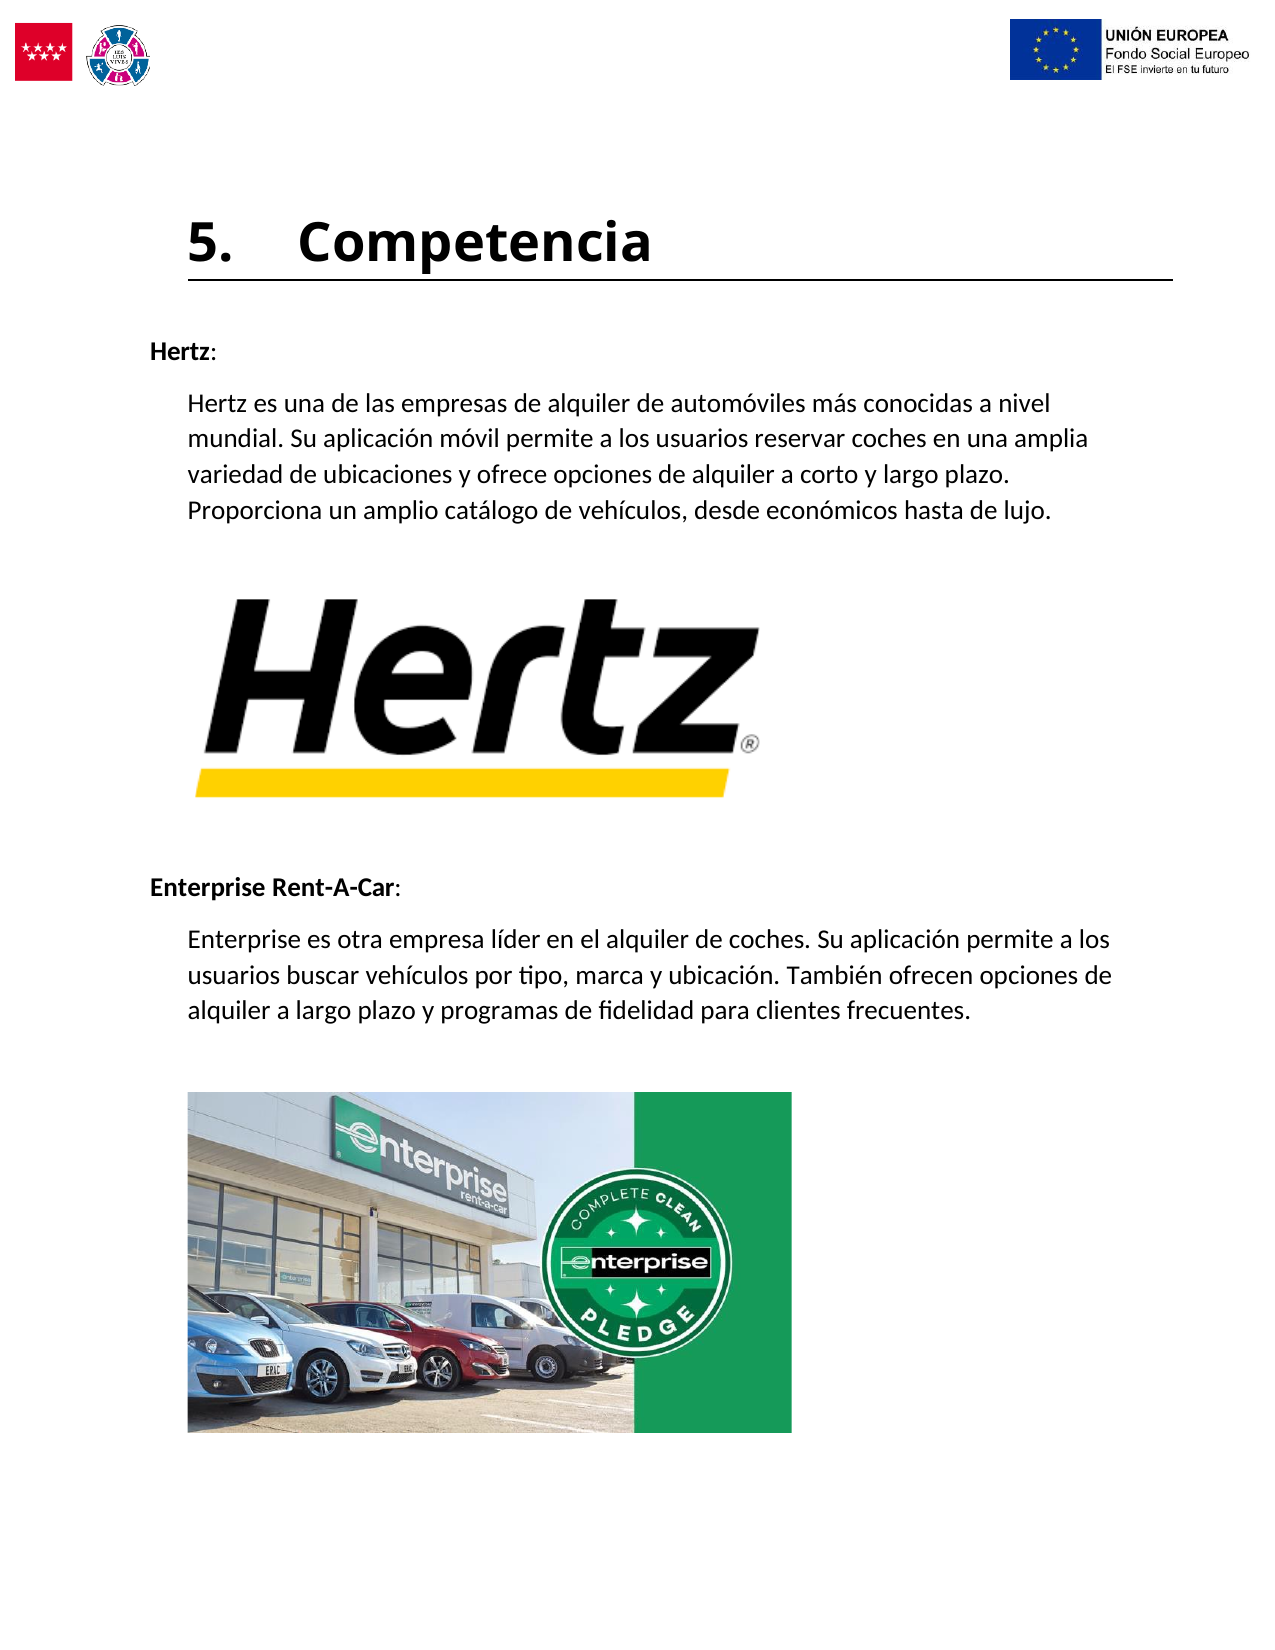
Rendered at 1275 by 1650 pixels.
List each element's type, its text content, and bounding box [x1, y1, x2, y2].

text Enterprise es otra empresa líder en el alquiler de coches. Su aplicación permite a los usuarios buscar vehículos por tipo, marca y ubicación. También ofrecen opciones de alquiler a largo plazo y programas de fidelidad para clientes frecuentes. [187, 922, 1123, 1027]
picture [1010, 19, 1251, 80]
text Hertz es una de las empresas de alquiler de automóviles más conocidas a nivel mundial. Su aplicación móvil permite a los usuarios reservar coches en una amplia variedad de ubicaciones y ofrece opciones de alquiler a corto y largo plazo. Proporciona un amplio catálogo de vehículos, desde económicos hasta de lujo. [187, 386, 1124, 526]
picture [187, 1092, 792, 1433]
picture [195, 598, 760, 799]
text Enterprise Rent-A-Car: [150, 870, 1173, 903]
picture [86, 25, 150, 86]
picture [14, 22, 73, 81]
subtitle Competencia [187, 204, 1173, 281]
text Hertz: [150, 334, 1173, 367]
